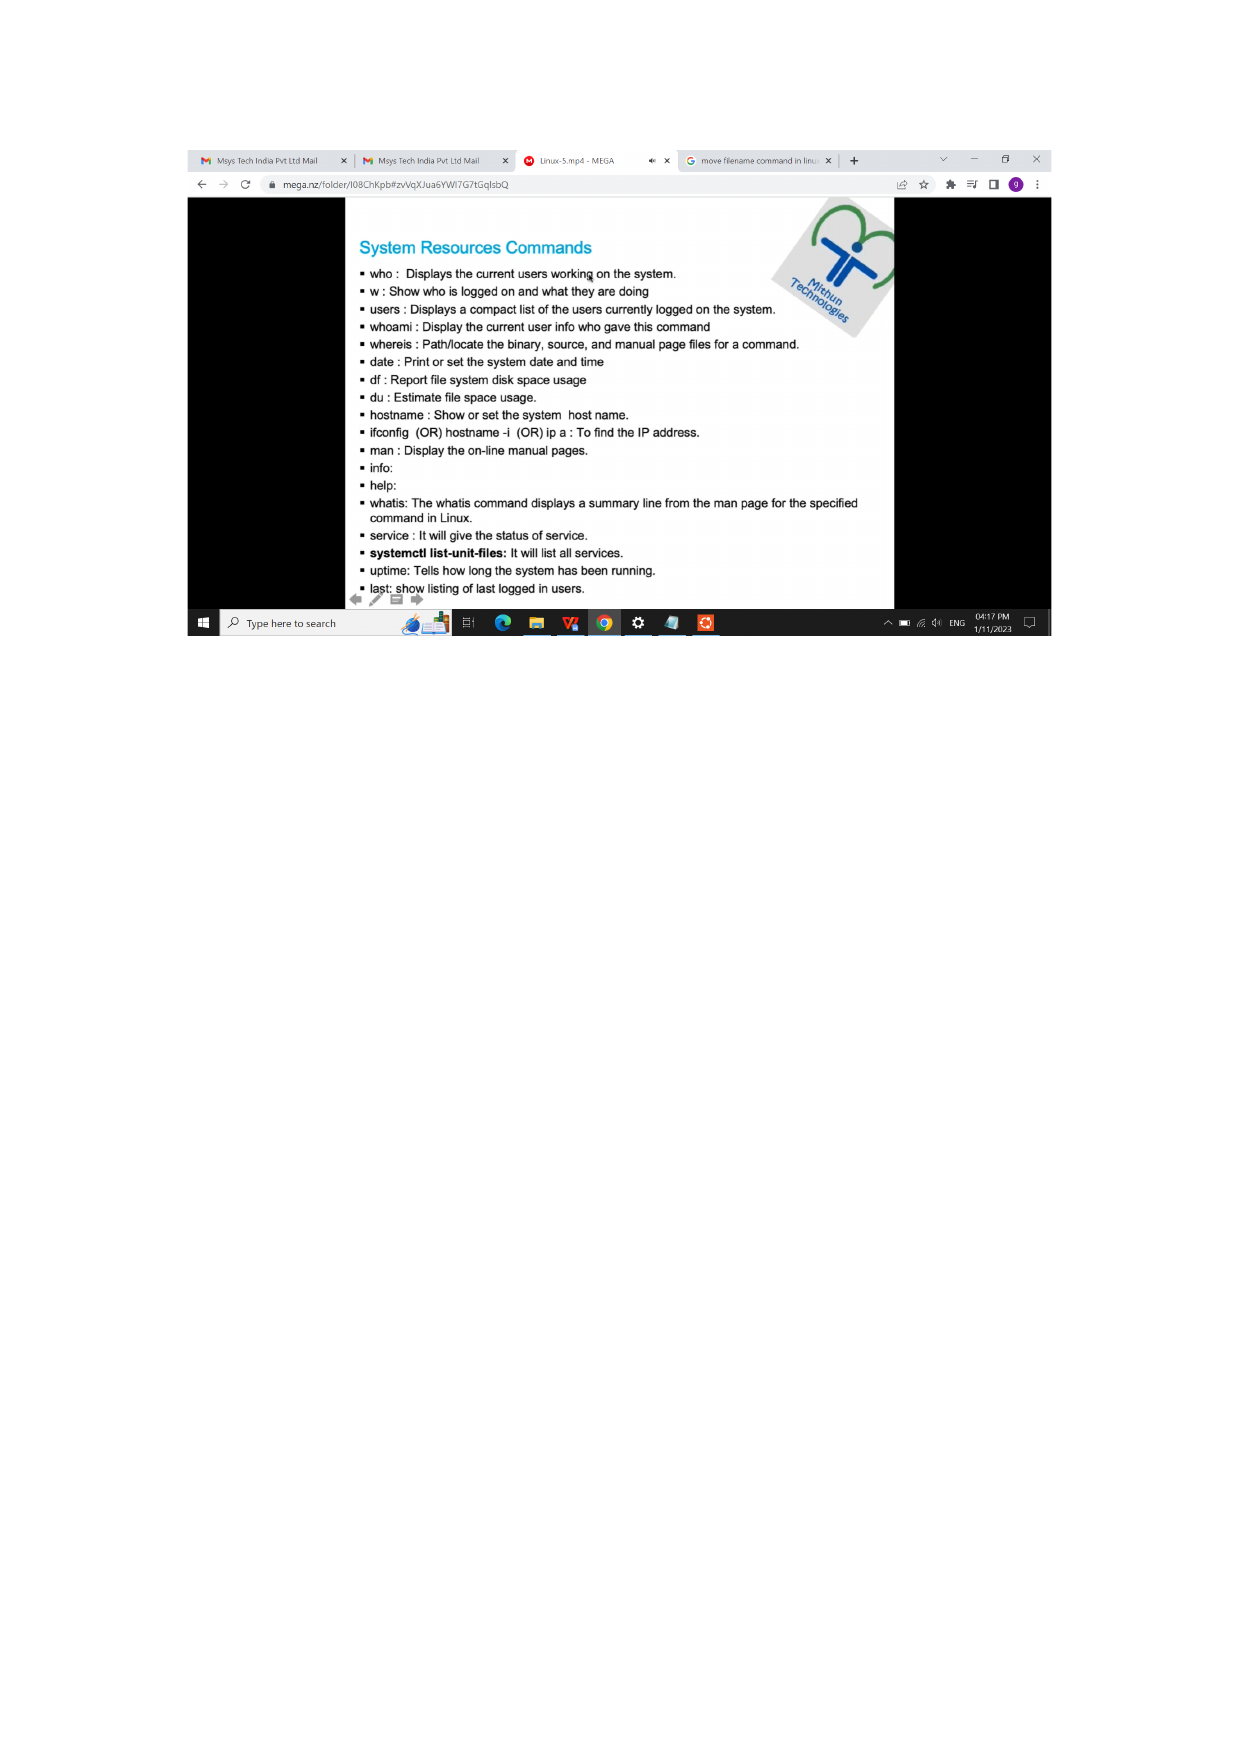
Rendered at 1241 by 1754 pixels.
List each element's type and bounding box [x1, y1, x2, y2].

picture [187, 150, 1052, 636]
